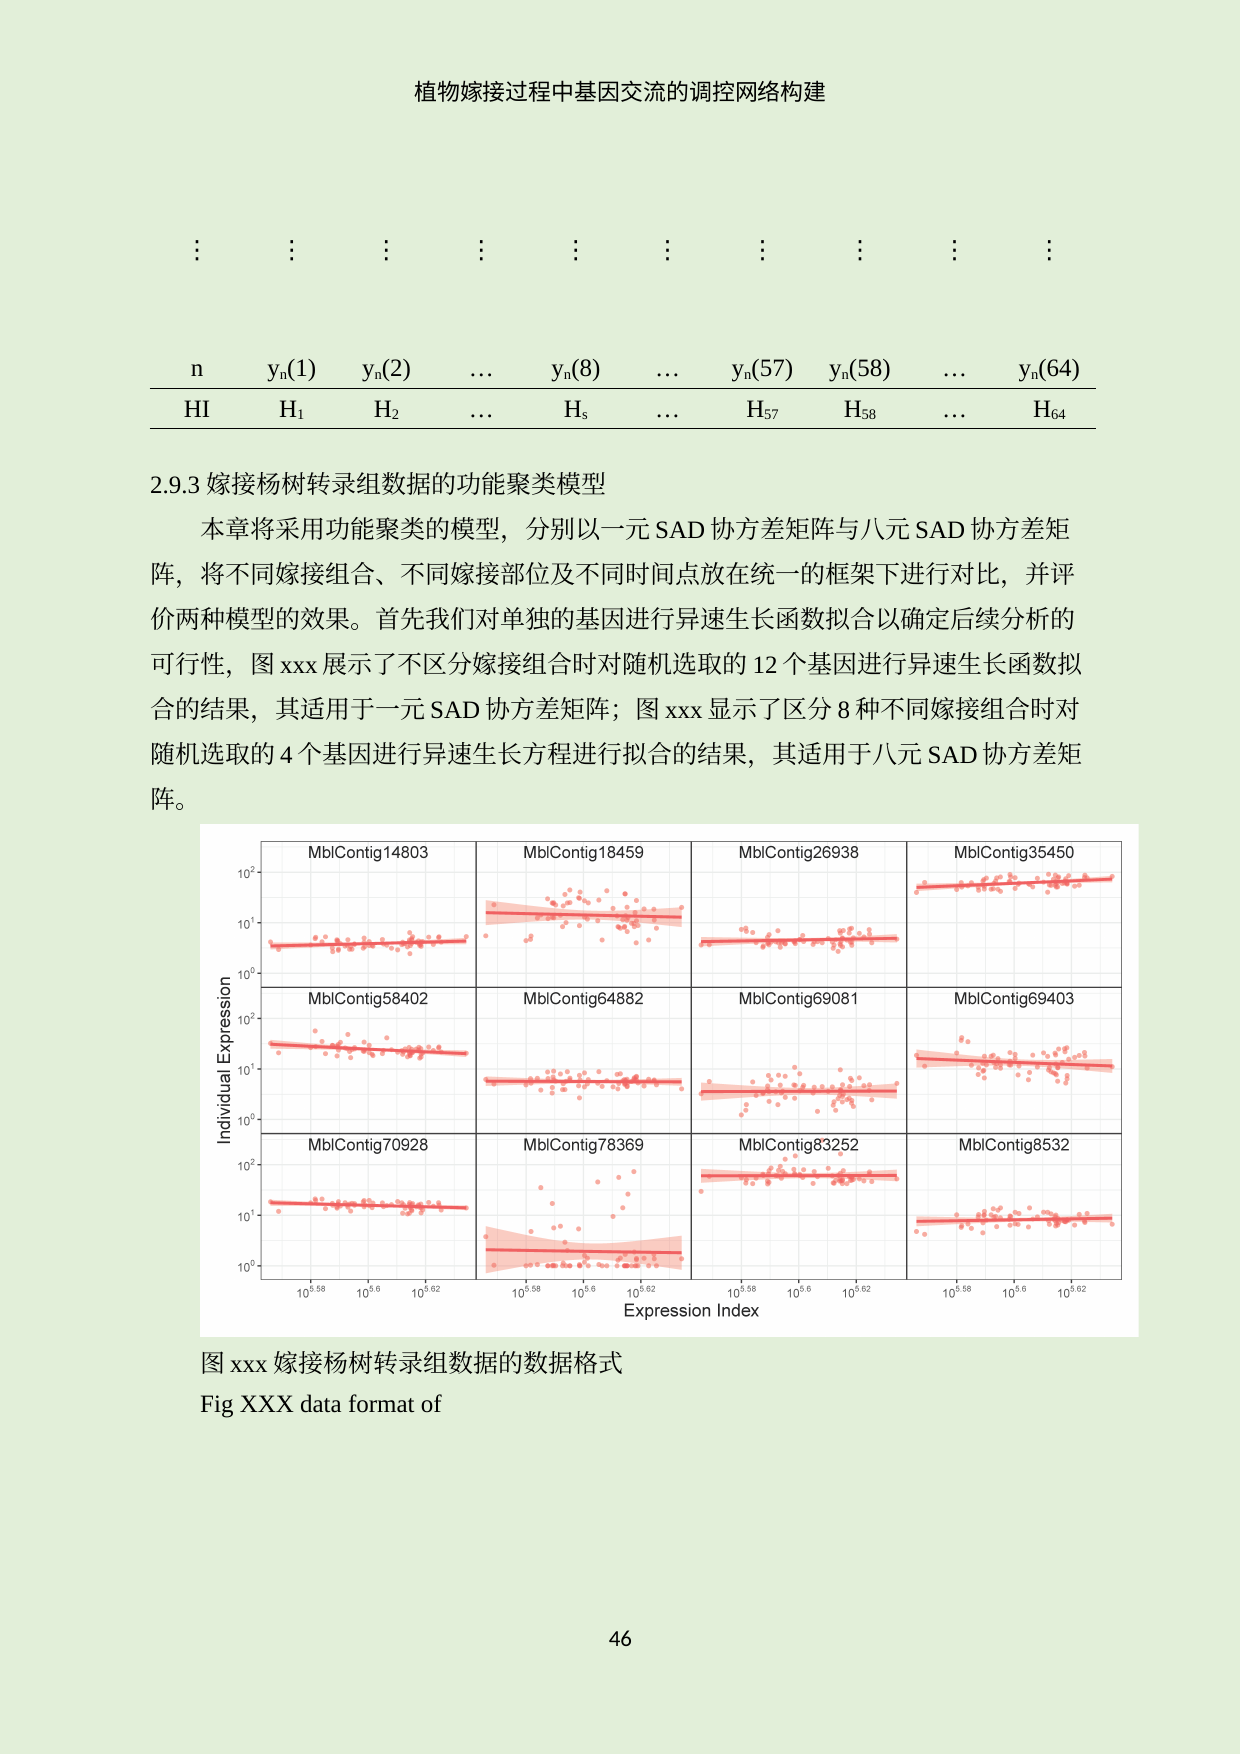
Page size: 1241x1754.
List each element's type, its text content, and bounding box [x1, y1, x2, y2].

table_cell HI [150, 389, 244, 428]
table_cell yn(57) [712, 349, 812, 387]
table_cell ⋮ [1002, 150, 1096, 348]
table_cell ⋮ [528, 150, 623, 348]
table_cell … [907, 349, 1002, 387]
table_cell Hs [528, 389, 623, 428]
table_cell … [623, 389, 712, 428]
table_cell ⋮ [712, 150, 812, 348]
text 图xxx 嫁接杨树转录组数据的数据格式 [150, 1344, 1090, 1380]
table_cell yn(58) [812, 349, 907, 387]
table_cell ⋮ [150, 150, 244, 348]
table_cell n [150, 349, 244, 387]
table_cell … [434, 389, 528, 428]
table_cell H1 [244, 389, 339, 428]
table_cell H64 [1002, 389, 1096, 428]
table_cell yn(2) [339, 349, 433, 387]
text 本章将采用功能聚类的模型，分别以一元SAD协方差矩阵与八元SAD协方差矩阵，将不同嫁接组合、不同嫁接部位及不同时间点放在统一的框架下进行对比，并评价两种模型的效果。首先我们对单独的基因进行异速生长函数拟合以确定后续分析的可行性，图xxx展示了不区分嫁接组合时对随机选取的12个基因进行异速生长函数拟合的结果，其适用于一元SAD协方差矩阵；图xxx显示了区分8种不同嫁接组合时对随机选取的4个基因进行异速生长方程进行拟合的结果，其适用于八元SAD协方差矩阵。 [150, 510, 1090, 815]
table_cell ⋮ [244, 150, 339, 348]
table_cell ⋮ [434, 150, 528, 348]
table_cell yn(64) [1002, 349, 1096, 387]
text 2.9.3 嫁接杨树转录组数据的功能聚类模型 [150, 465, 1090, 501]
table_cell H57 [712, 389, 812, 428]
table_cell H58 [812, 389, 907, 428]
table_cell ⋮ [339, 150, 433, 348]
table_cell ⋮ [907, 150, 1002, 348]
table_cell H2 [339, 389, 433, 428]
picture [200, 824, 1139, 1337]
table_cell ⋮ [623, 150, 712, 348]
table_cell … [434, 349, 528, 387]
table_cell … [623, 349, 712, 387]
table_cell … [907, 389, 1002, 428]
table_cell yn(8) [528, 349, 623, 387]
table_cell ⋮ [812, 150, 907, 348]
text Fig XXX data format of [150, 1389, 1090, 1417]
table_cell yn(1) [244, 349, 339, 387]
